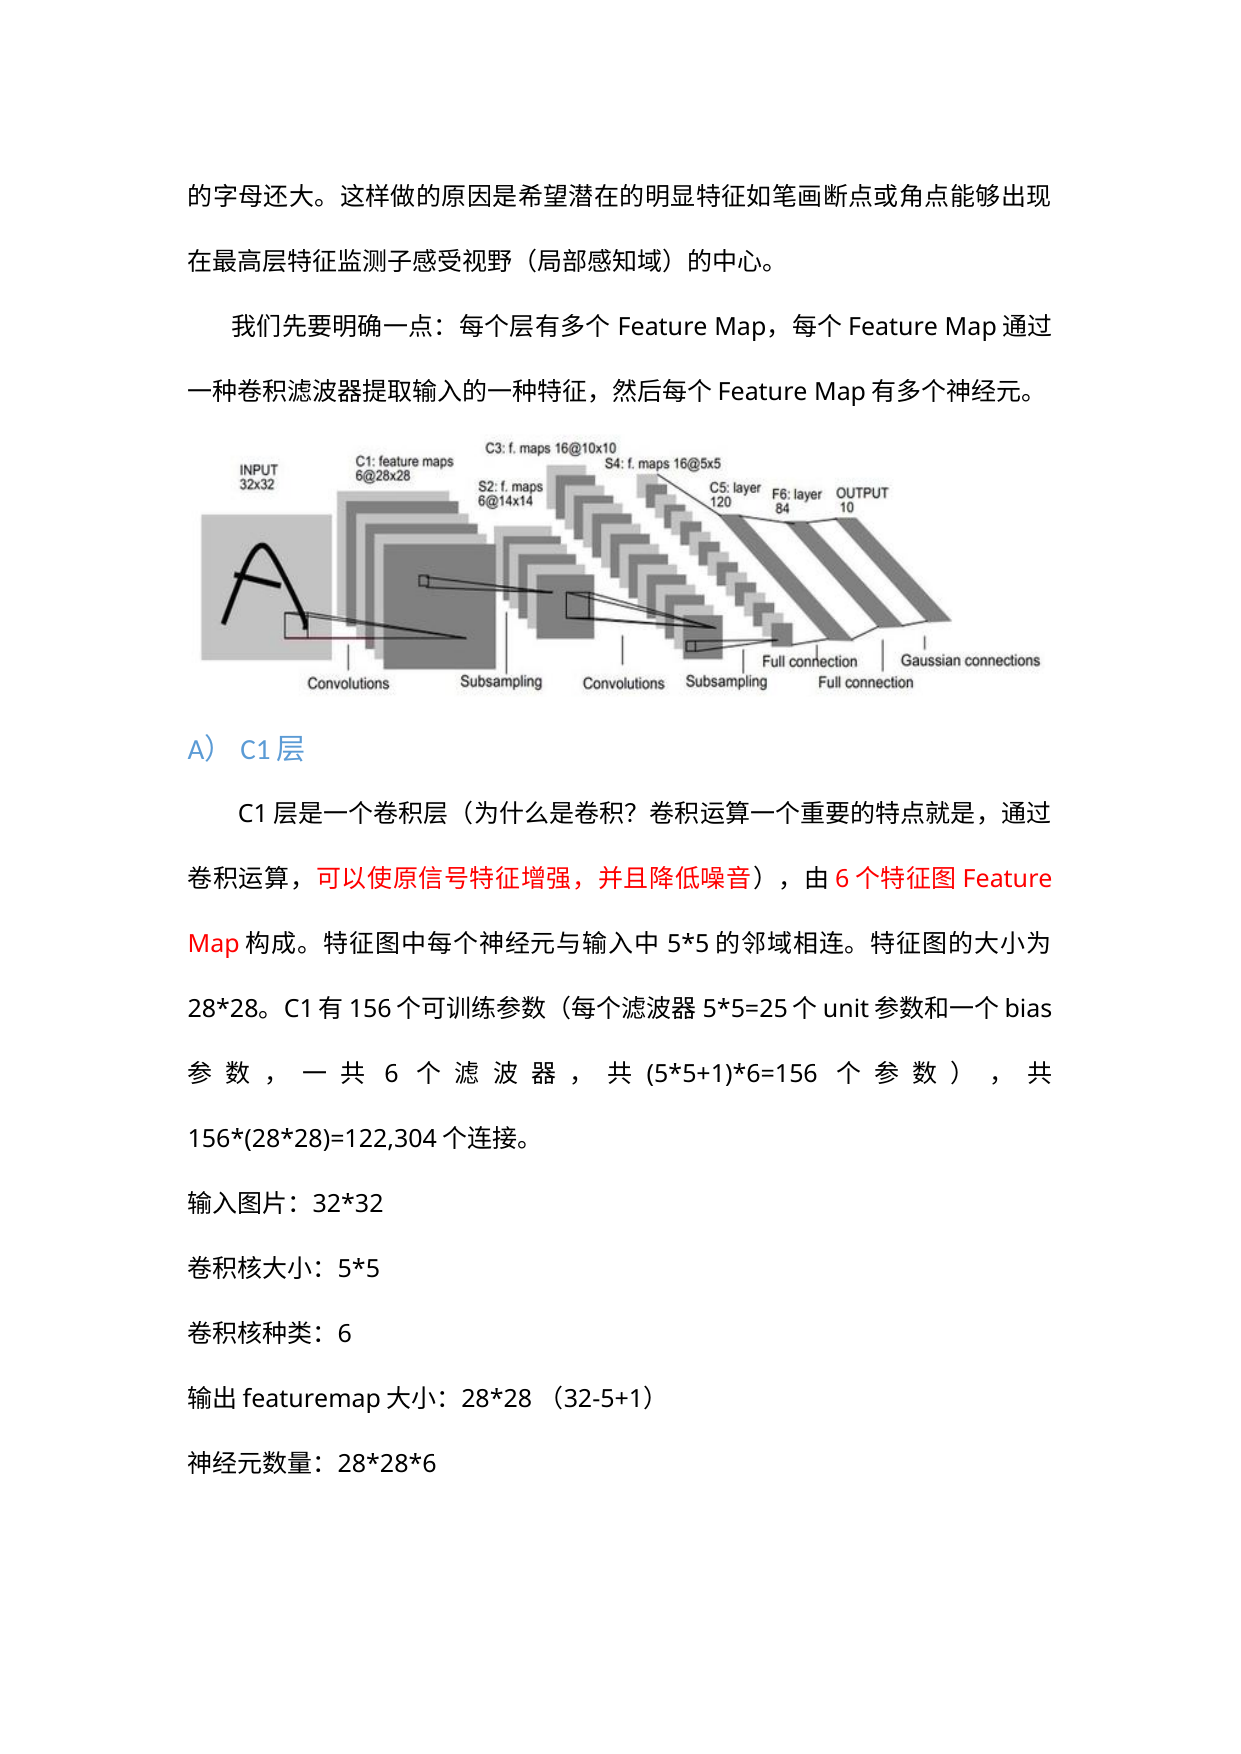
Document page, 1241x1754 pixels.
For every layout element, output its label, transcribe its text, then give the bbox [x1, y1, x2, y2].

list 输出featuremap大小：28*28 （32-5+1） [187, 1364, 1053, 1429]
list 卷积核种类：6 [187, 1299, 1053, 1364]
list 卷积核大小：5*5 [187, 1234, 1053, 1299]
list C1层是一个卷积层（为什么是卷积？卷积运算一个重要的特点就是，通过卷积运算，可以使原信号特征增强，并且降低噪音），由6个特征图Feature Map构成。特征图中每个神经元与输入中5*5的邻域相连。特征图的大小为28*28。C1有156个可训练参数（每个滤波器5*5=25个unit参数和一个bias参数，一共6个滤波器，共(5*5+1)*6=156个参数），共156*(28*28)=122,304个连接。 [187, 779, 1053, 1169]
text A） C1层 [187, 714, 1053, 779]
list 我们先要明确一点：每个层有多个Feature Map，每个Feature Map通过一种卷积滤波器提取输入的一种特征，然后每个Feature Map有多个神经元。 [187, 292, 1053, 422]
list 输入图片：32*32 [187, 1169, 1053, 1234]
list 神经元数量：28*28*6 [187, 1429, 1053, 1494]
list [187, 162, 1053, 292]
picture [187, 422, 1052, 705]
